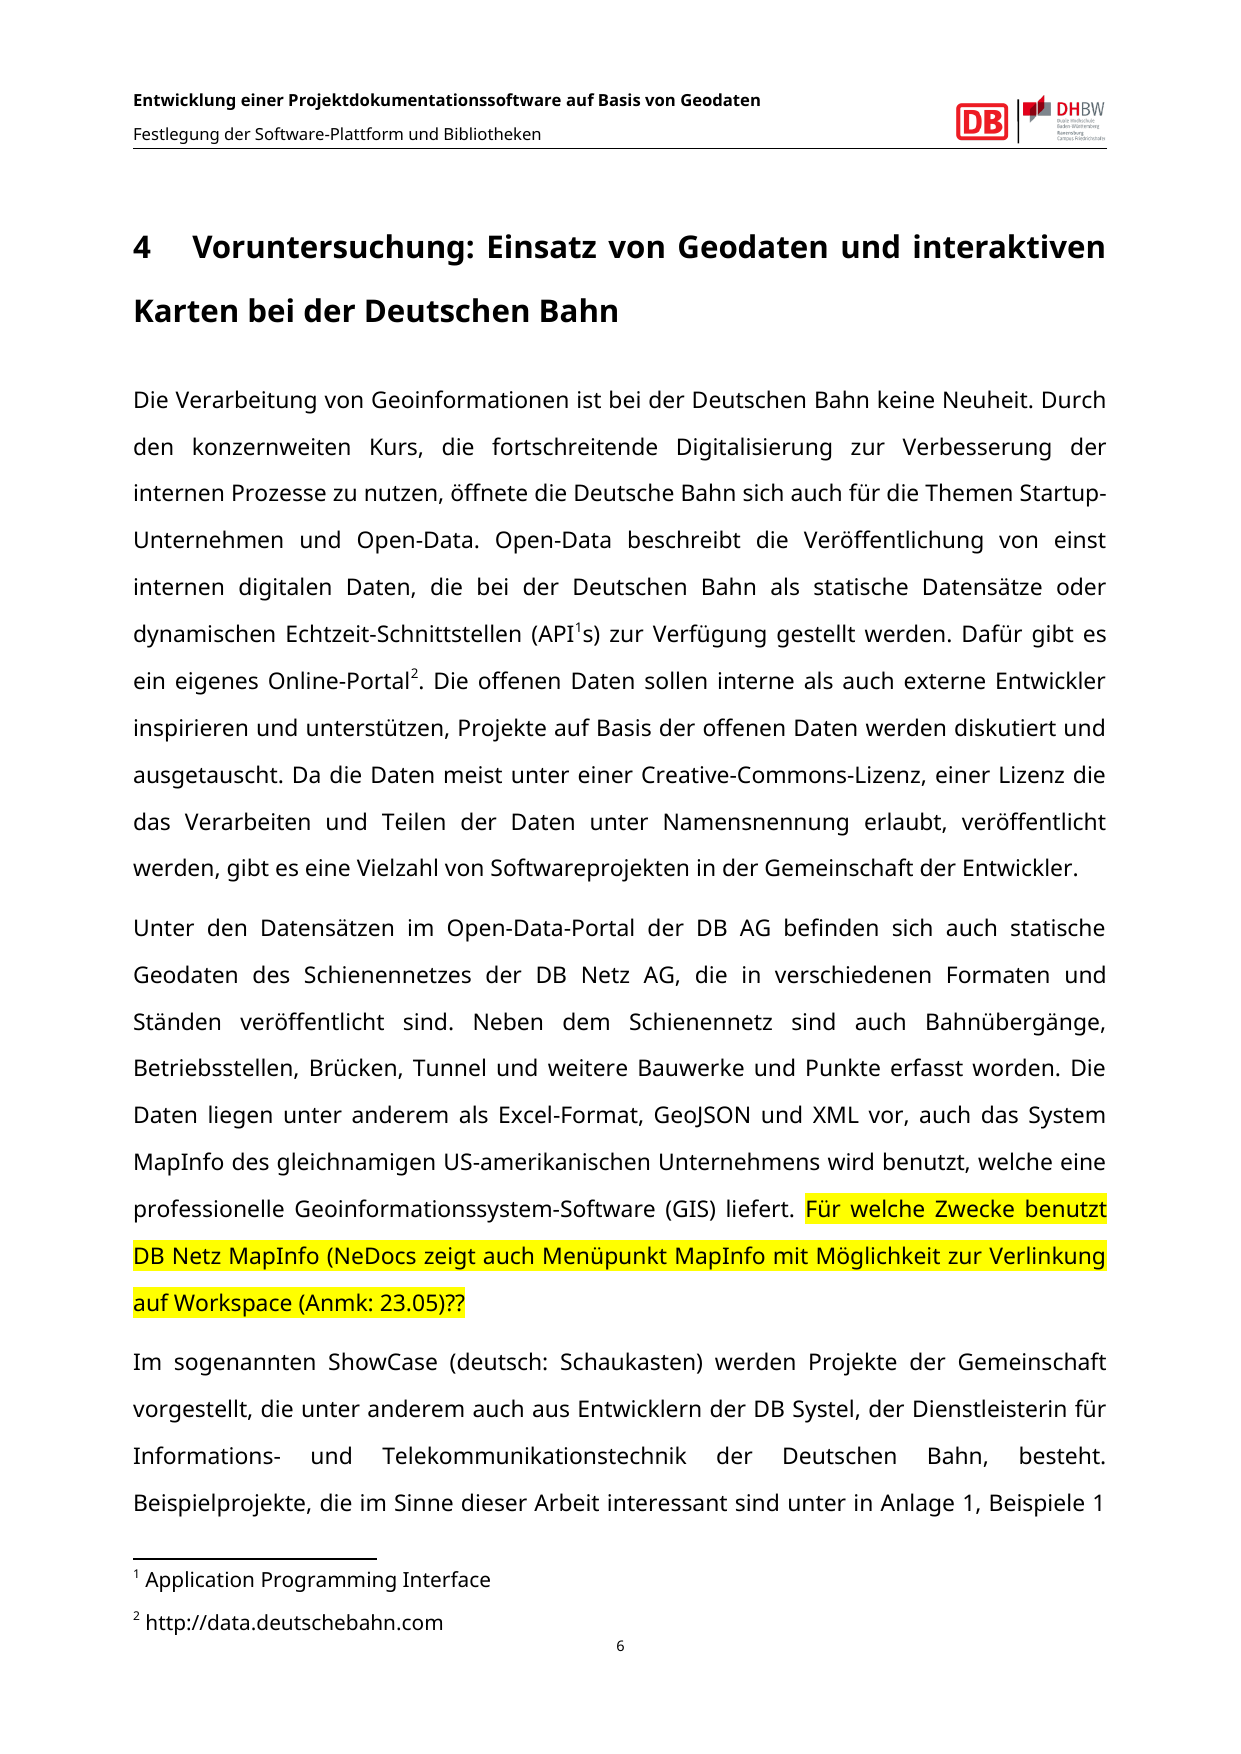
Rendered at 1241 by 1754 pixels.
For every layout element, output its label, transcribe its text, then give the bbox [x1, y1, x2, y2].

text Unter den Datensätzen im Open-Data-Portal der DB AG befinden sich auch statische Geodaten des Schienennetzes der DB Netz AG, die in verschiedenen Formaten und Ständen veröffentlicht sind. Neben dem Schienennetz sind auch Bahnübergänge, Betriebsstellen, Brücken, Tunnel und weitere Bauwerke und Punkte erfasst worden. Die Daten liegen unter anderem als Excel-Format, GeoJSON und XML vor, auch das System MapInfo des gleichnamigen US-amerikanischen Unternehmens wird benutzt, welche eine professionelle Geoinformationssystem-Software (GIS) liefert. Für welche Zwecke benutzt DB Netz MapInfo (NeDocs zeigt auch Menüpunkt MapInfo mit Möglichkeit zur Verlinkung auf Workspace (Anmk: 23.05)?? [133, 1271, 1107, 1318]
text Die Verarbeitung von Geoinformationen ist bei der Deutschen Bahn keine Neuheit. Durch den konzernweiten Kurs, die fortschreitende Digitalisierung zur Verbesserung der internen Prozesse zu nutzen, öffnete die Deutsche Bahn sich auch für die Themen Startup-Unternehmen und Open-Data. Open-Data beschreibt die Veröffentlichung von einst internen digitalen Daten, die bei der Deutschen Bahn als statische Datensätze oder dynamischen Echtzeit-Schnittstellen (APIs) zur Verfügung gestellt werden. Dafür gibt es ein eigenes Online-Portal. Die offenen Daten sollen interne als auch externe Entwickler inspirieren und unterstützen, Projekte auf Basis der offenen Daten werden diskutiert und ausgetauscht. Da die Daten meist unter einer Creative-Commons-Lizenz, einer Lizenz die das Verarbeiten und Teilen der Daten unter Namensnennung erlaubt, veröffentlicht werden, gibt es eine Vielzahl von Softwareprojekten in der Gemeinschaft der Entwickler. [133, 384, 1107, 884]
text Unter den Datensätzen im Open-Data-Portal der DB AG befinden sich auch statische Geodaten des Schienennetzes der DB Netz AG, die in verschiedenen Formaten und Ständen veröffentlicht sind. Neben dem Schienennetz sind auch Bahnübergänge, Betriebsstellen, Brücken, Tunnel und weitere Bauwerke und Punkte erfasst worden. Die Daten liegen unter anderem als Excel-Format, GeoJSON und XML vor, auch das System MapInfo des gleichnamigen US-amerikanischen Unternehmens wird benutzt, welche eine professionelle Geoinformationssystem-Software (GIS) liefert. Für welche Zwecke benutzt DB Netz MapInfo (NeDocs zeigt auch Menüpunkt MapInfo mit Möglichkeit zur Verlinkung auf Workspace (Anmk: 23.05)?? [133, 912, 1107, 1240]
subtitle Voruntersuchung: Einsatz von Geodaten und interaktiven Karten bei der Deutschen Bahn [133, 225, 1107, 331]
picture [1023, 95, 1106, 141]
picture [956, 103, 1009, 141]
